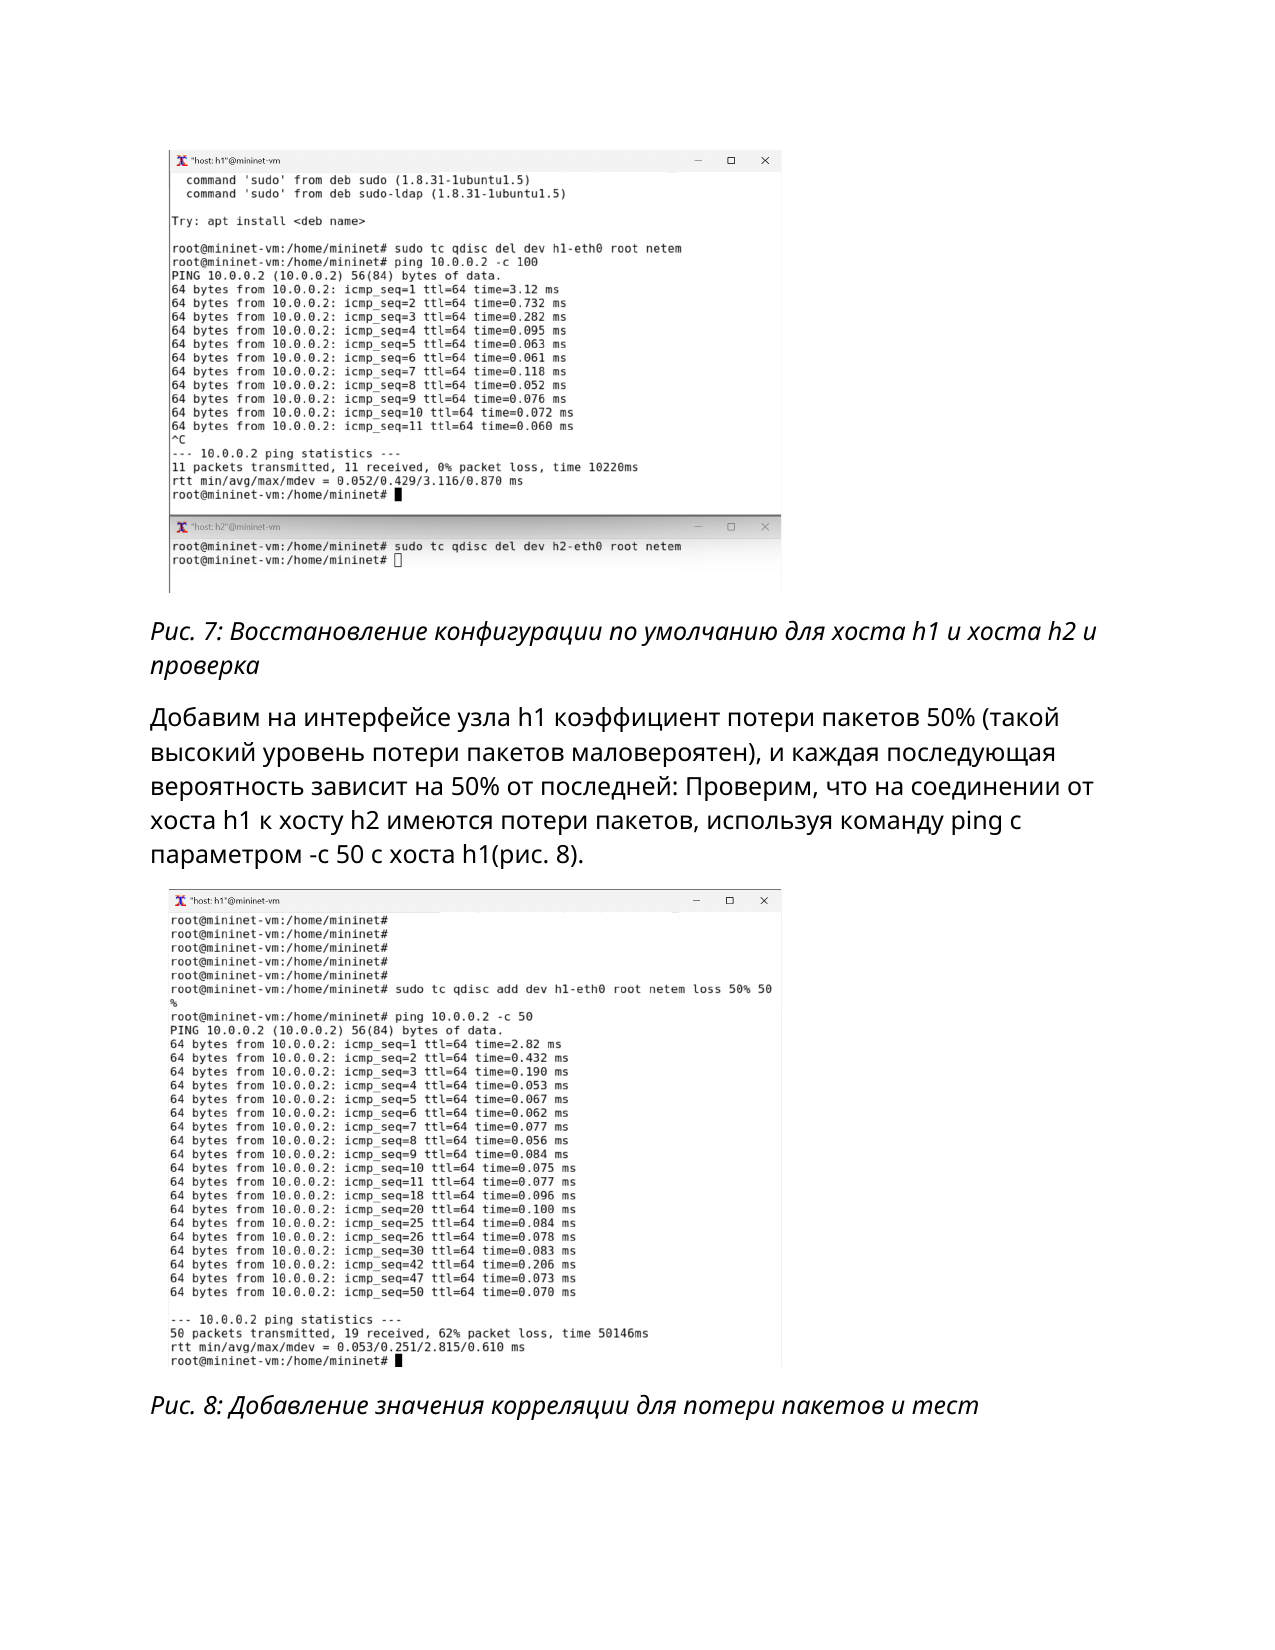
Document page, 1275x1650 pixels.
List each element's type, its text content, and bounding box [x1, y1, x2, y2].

text Добавим на интерфейсе узла h1 коэффициент потери пакетов 50% (такой высокий уровень потери пакетов маловероятен), и каждая последующая вероятность зависит на 50% от последней: Проверим, что на соединении от хоста h1 к хосту h2 имеются потери пакетов, используя команду ping с параметром -c 50 с хоста h1(рис. 8). [150, 700, 1125, 870]
text Рис. 7: Восстановление конфигурации по умолчанию для хоста h1 и хоста h2 и проверка [150, 613, 1125, 681]
picture [168, 150, 782, 593]
text Рис. 8: Добавление значения корреляции для потери пакетов и тест [150, 1387, 1125, 1422]
picture [168, 889, 782, 1367]
